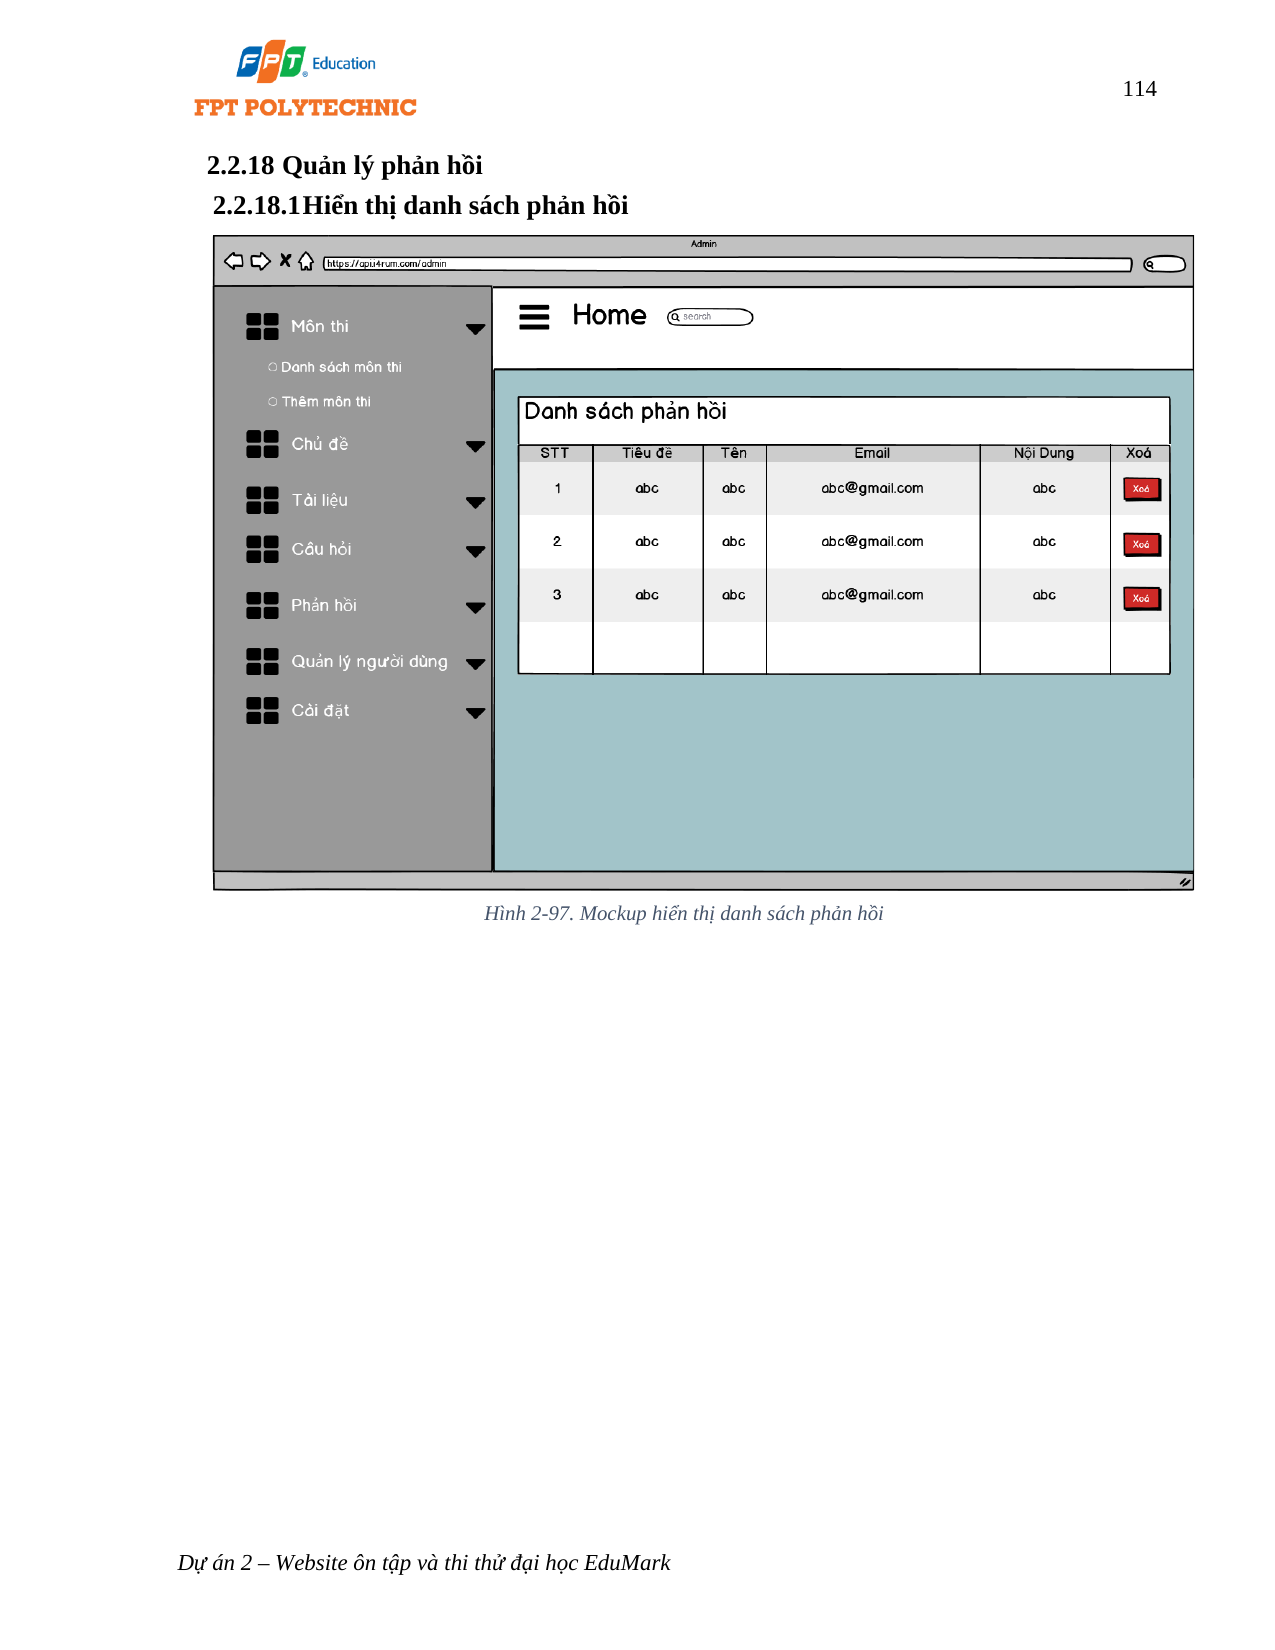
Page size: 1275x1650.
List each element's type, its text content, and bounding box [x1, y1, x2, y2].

subtitle Quản lý phản hồi [207, 149, 1204, 180]
picture [212, 235, 1195, 891]
list Hiển thị danh sách phản hồi [213, 189, 1204, 220]
picture [194, 39, 417, 116]
